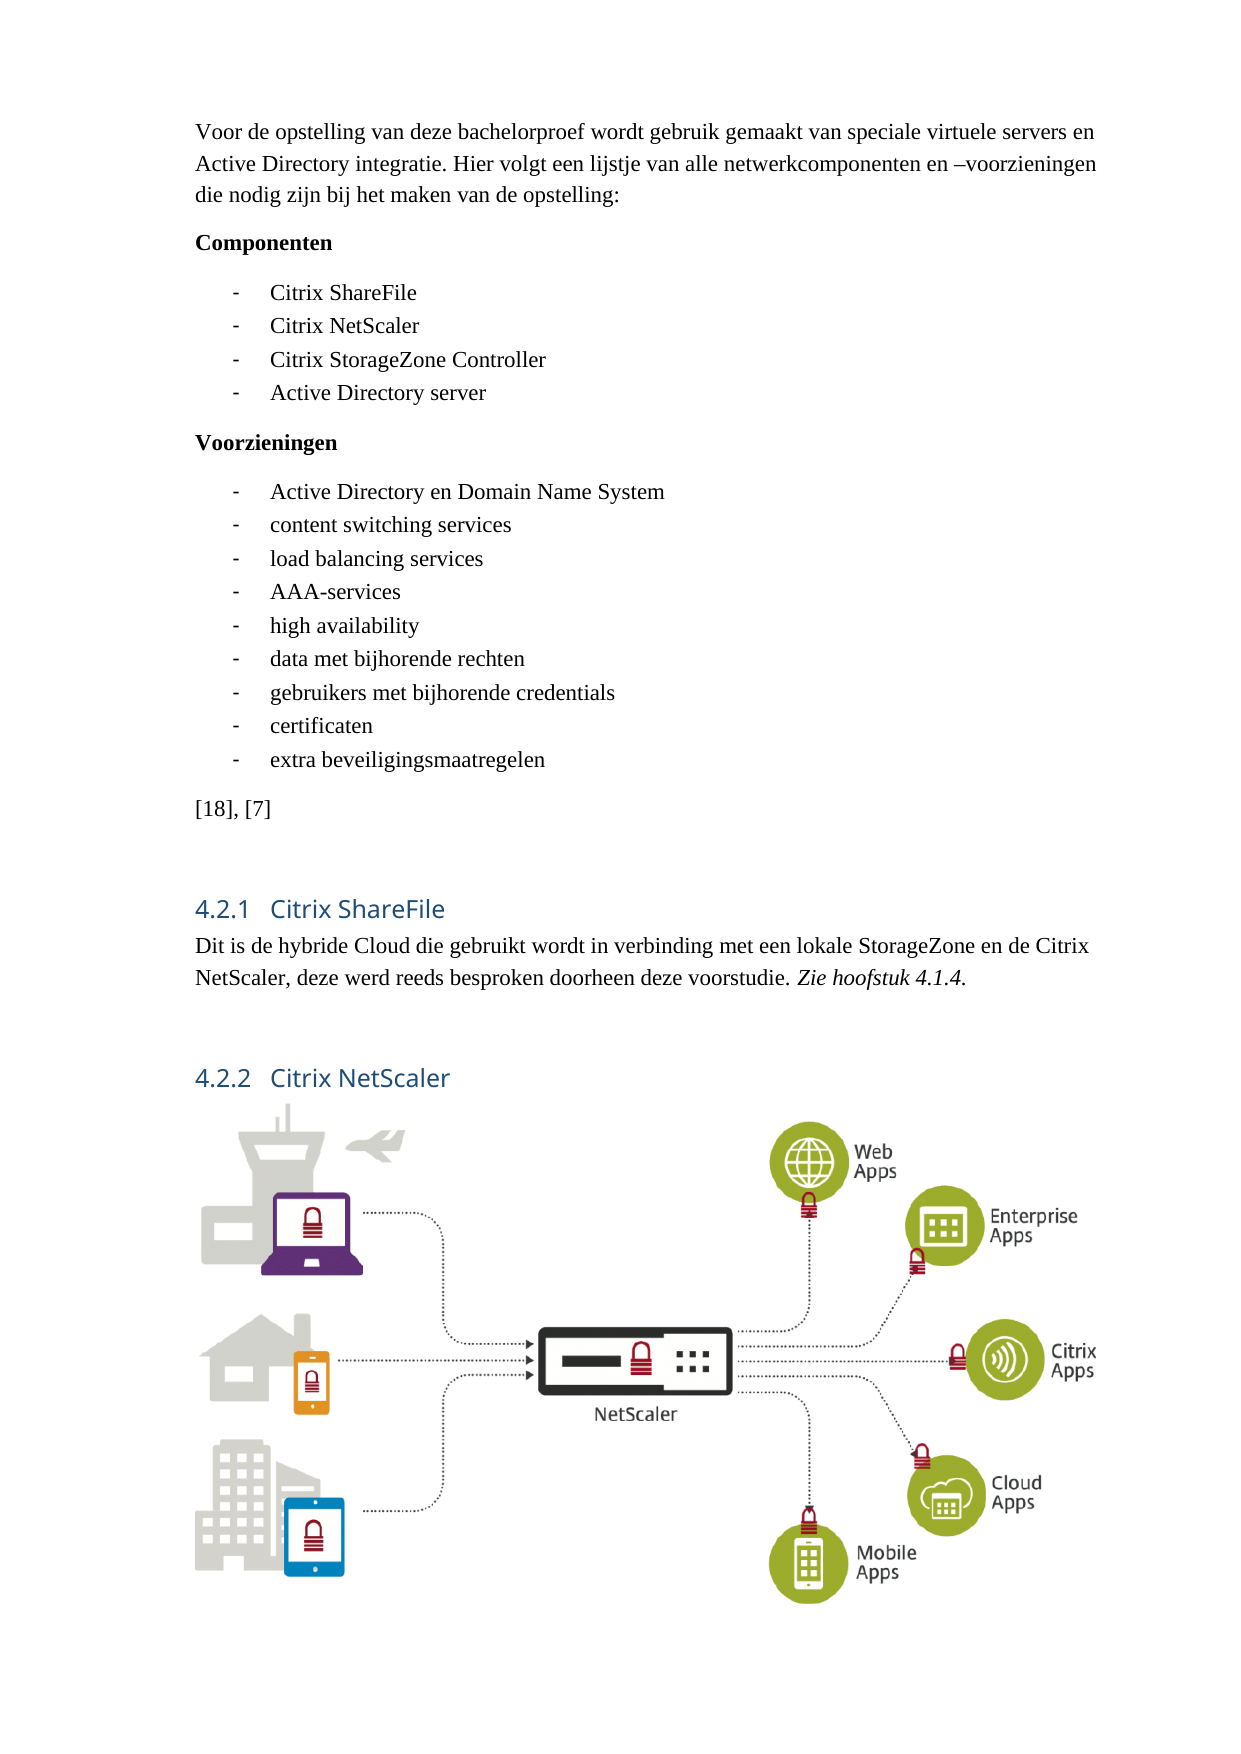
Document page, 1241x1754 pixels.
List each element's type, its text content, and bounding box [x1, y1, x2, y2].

text Componenten [195, 229, 1122, 256]
list Active Directory en Domain Name System [232, 477, 1122, 505]
picture [194, 1101, 1097, 1604]
list content switching services [232, 510, 1122, 538]
text , [195, 795, 1122, 822]
subtitle Citrix NetScaler [195, 1061, 1122, 1095]
list high availability [232, 611, 1122, 639]
list AAA-services [232, 577, 1122, 605]
text Dit is de hybride Cloud die gebruikt wordt in verbinding met een lokale StorageZone en de Citrix NetScaler, deze werd reeds besproken doorheen deze voorstudie. Zie hoofstuk 4.1.4. [195, 933, 1122, 991]
list Citrix StorageZone Controller [232, 345, 1122, 373]
list Citrix NetScaler [232, 311, 1122, 339]
text Voorzieningen [195, 428, 1122, 455]
list data met bijhorende rechten [232, 644, 1122, 672]
list gebruikers met bijhorende credentials [232, 678, 1122, 706]
list Citrix ShareFile [232, 278, 1122, 306]
list extra beveiligingsmaatregelen [232, 745, 1122, 773]
subtitle Citrix ShareFile [195, 892, 1122, 926]
text Voor de opstelling van deze bachelorproef wordt gebruik gemaakt van speciale virtuele servers en Active Directory integratie. Hier volgt een lijstje van alle netwerkcomponenten en –voorzieningen die nodig zijn bij het maken van de opstelling: [195, 118, 1122, 208]
list Active Directory server [232, 378, 1122, 406]
list load balancing services [232, 544, 1122, 572]
list certificaten [232, 712, 1122, 739]
